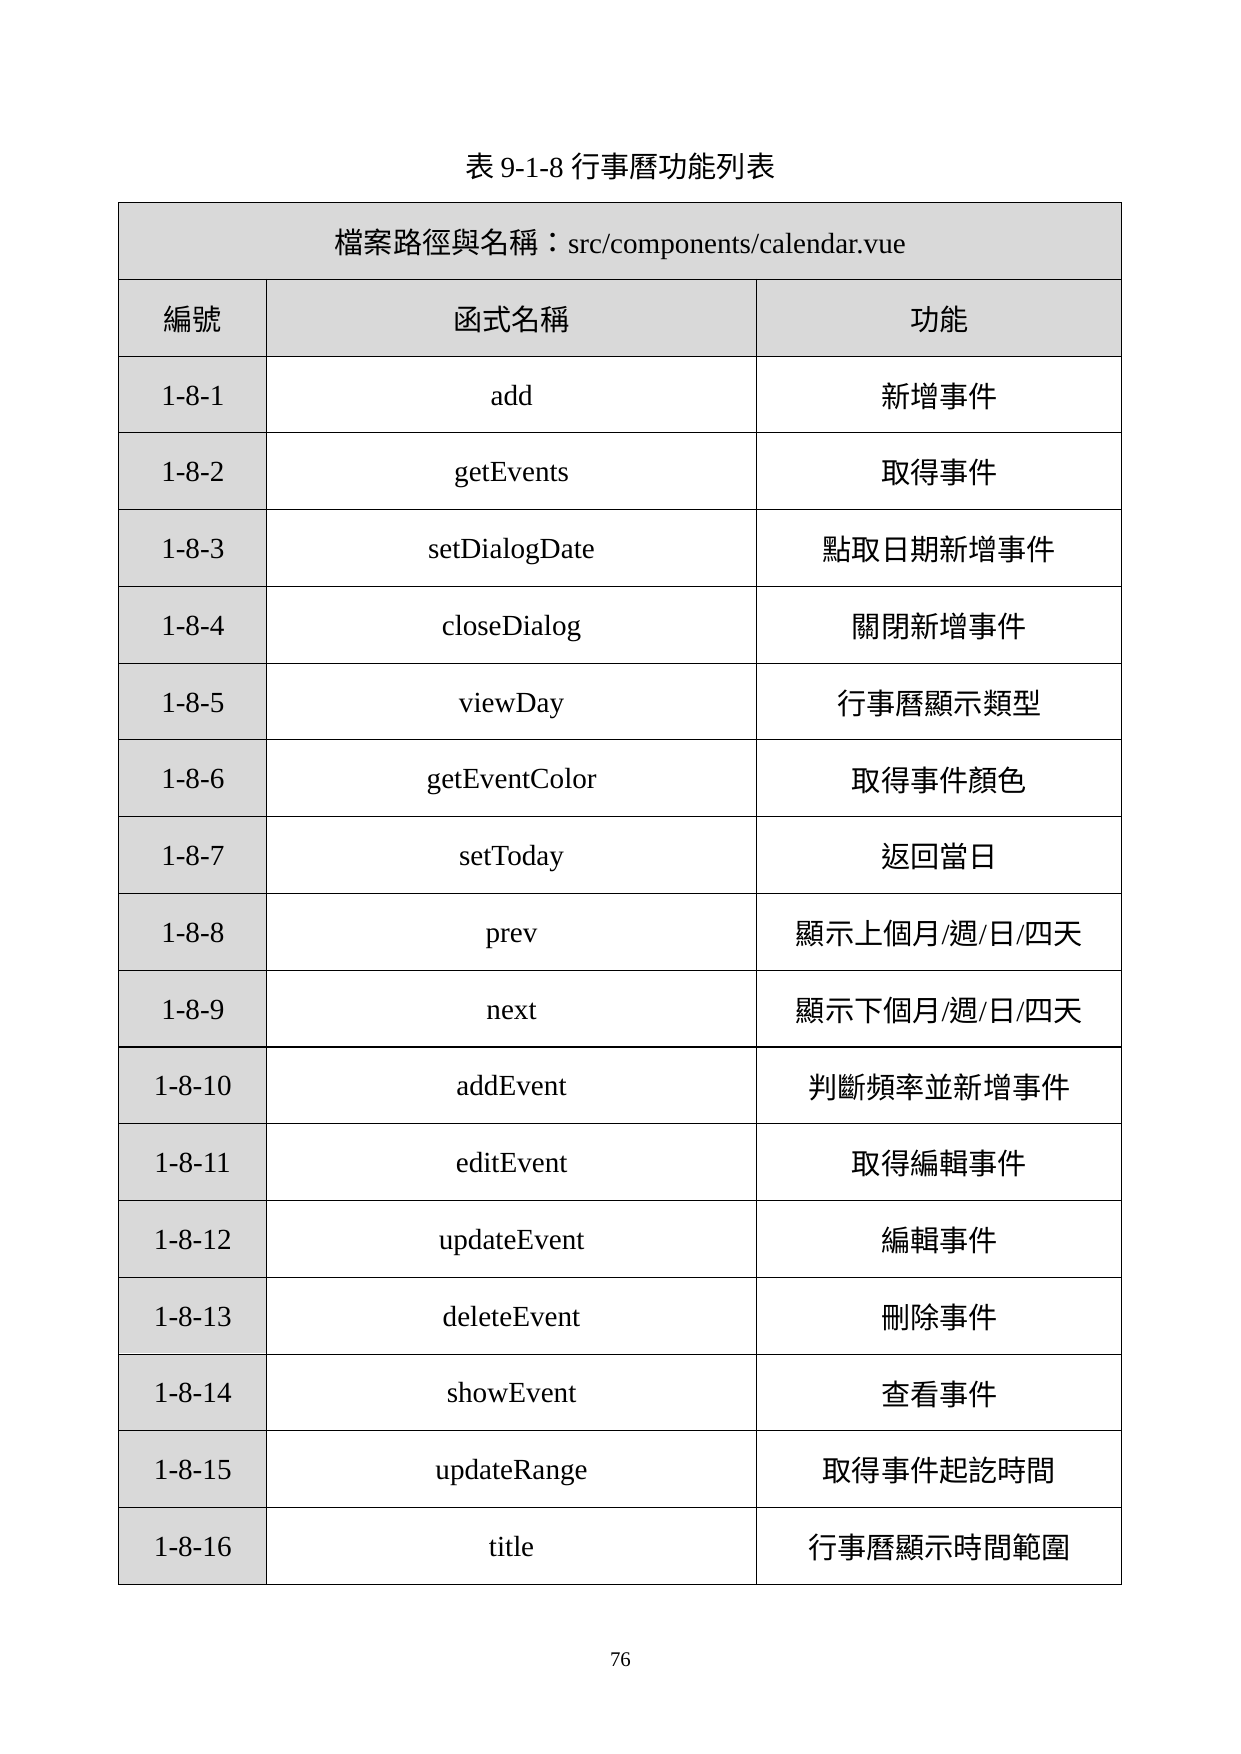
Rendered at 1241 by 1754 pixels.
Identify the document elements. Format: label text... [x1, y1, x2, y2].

table_cell 1-8-4 [119, 587, 266, 663]
table_cell 點取日期新增事件 [757, 510, 1121, 586]
table_cell 1-8-3 [119, 510, 266, 586]
table_cell 行事曆顯示類型 [757, 664, 1121, 739]
table_cell 1-8-12 [119, 1201, 266, 1277]
table_cell 取得事件 [757, 433, 1121, 509]
table_cell showEvent [267, 1355, 756, 1430]
table_cell 取得事件起訖時間 [757, 1431, 1121, 1507]
table_cell getEvents [267, 433, 756, 509]
table_cell 功能 [757, 280, 1121, 356]
table_cell 1-8-14 [119, 1355, 266, 1430]
table_cell 1-8-11 [119, 1124, 266, 1200]
table_cell 新增事件 [757, 357, 1121, 432]
table_cell prev [267, 894, 756, 970]
table_cell 顯示上個月/週/日/四天 [757, 894, 1121, 970]
table_cell viewDay [267, 664, 756, 739]
table_cell 關閉新增事件 [757, 587, 1121, 663]
table_cell 1-8-10 [119, 1048, 266, 1123]
table_cell 1-8-2 [119, 433, 266, 509]
table_cell 1-8-16 [119, 1508, 266, 1584]
subtitle 表9-1-8 行事曆功能列表 [118, 127, 1122, 202]
table_cell 1-8-13 [119, 1278, 266, 1353]
table_cell deleteEvent [267, 1278, 756, 1353]
table_cell getEventColor [267, 740, 756, 816]
table_cell setDialogDate [267, 510, 756, 586]
table_cell 1-8-8 [119, 894, 266, 970]
table_header 檔案路徑與名稱：src/components/calendar.vue [119, 203, 1121, 279]
table_cell 編號 [119, 280, 266, 356]
table_cell 1-8-9 [119, 971, 266, 1046]
table_cell setToday [267, 817, 756, 893]
table_cell 顯示下個月/週/日/四天 [757, 971, 1121, 1046]
table_cell updateEvent [267, 1201, 756, 1277]
table_cell editEvent [267, 1124, 756, 1200]
table_cell 1-8-1 [119, 357, 266, 432]
table_cell 函式名稱 [267, 280, 756, 356]
table_cell 取得編輯事件 [757, 1124, 1121, 1200]
table_cell addEvent [267, 1048, 756, 1123]
table_cell 返回當日 [757, 817, 1121, 893]
table_cell 取得事件顏色 [757, 740, 1121, 816]
table_cell 查看事件 [757, 1355, 1121, 1430]
table_cell next [267, 971, 756, 1046]
table_cell closeDialog [267, 587, 756, 663]
table_cell 編輯事件 [757, 1201, 1121, 1277]
table_cell 1-8-6 [119, 740, 266, 816]
table_cell updateRange [267, 1431, 756, 1507]
table_cell 1-8-5 [119, 664, 266, 739]
table_cell title [267, 1508, 756, 1584]
table_cell 1-8-15 [119, 1431, 266, 1507]
table_cell add [267, 357, 756, 432]
table_cell 1-8-7 [119, 817, 266, 893]
table_cell 判斷頻率並新增事件 [757, 1048, 1121, 1123]
table_cell 刪除事件 [757, 1278, 1121, 1353]
table_cell 行事曆顯示時間範圍 [757, 1508, 1121, 1584]
